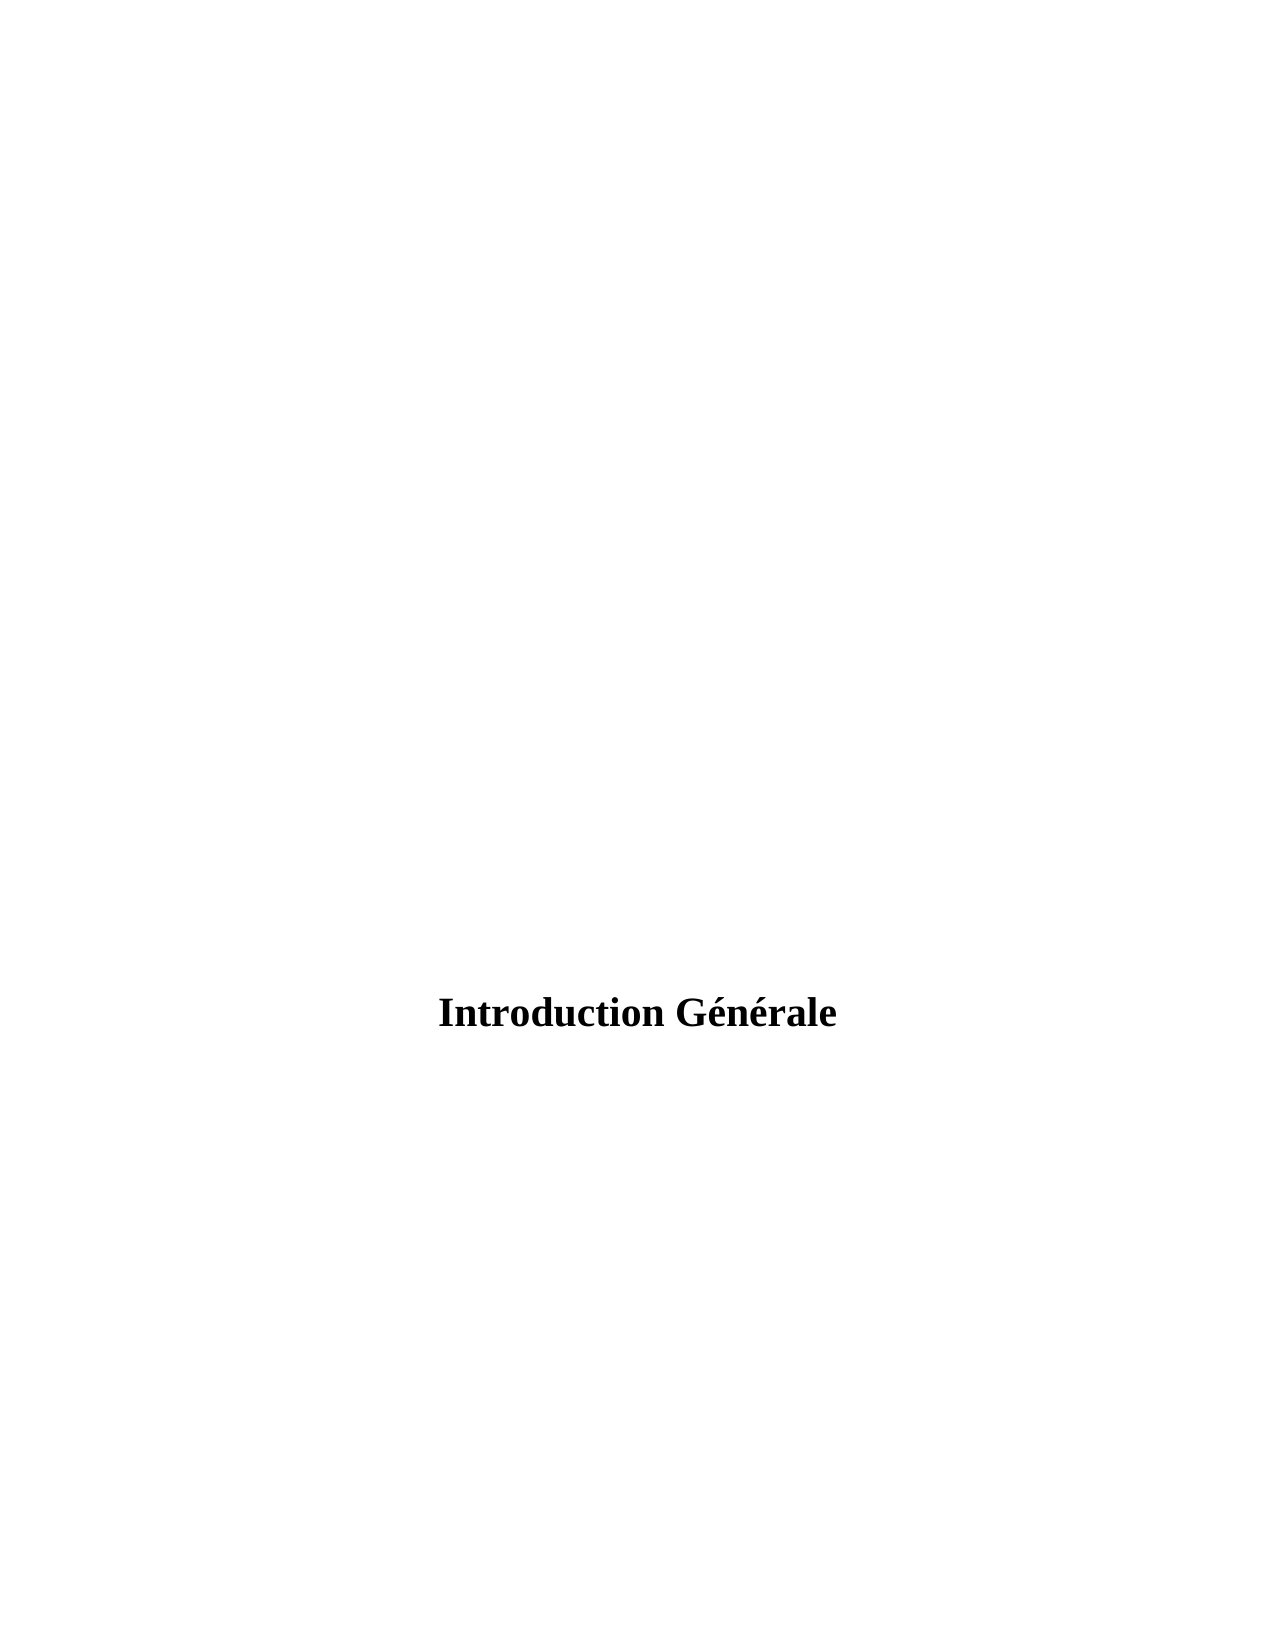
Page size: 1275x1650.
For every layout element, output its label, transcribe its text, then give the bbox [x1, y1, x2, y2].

subtitle Introduction Générale [150, 988, 1125, 1036]
